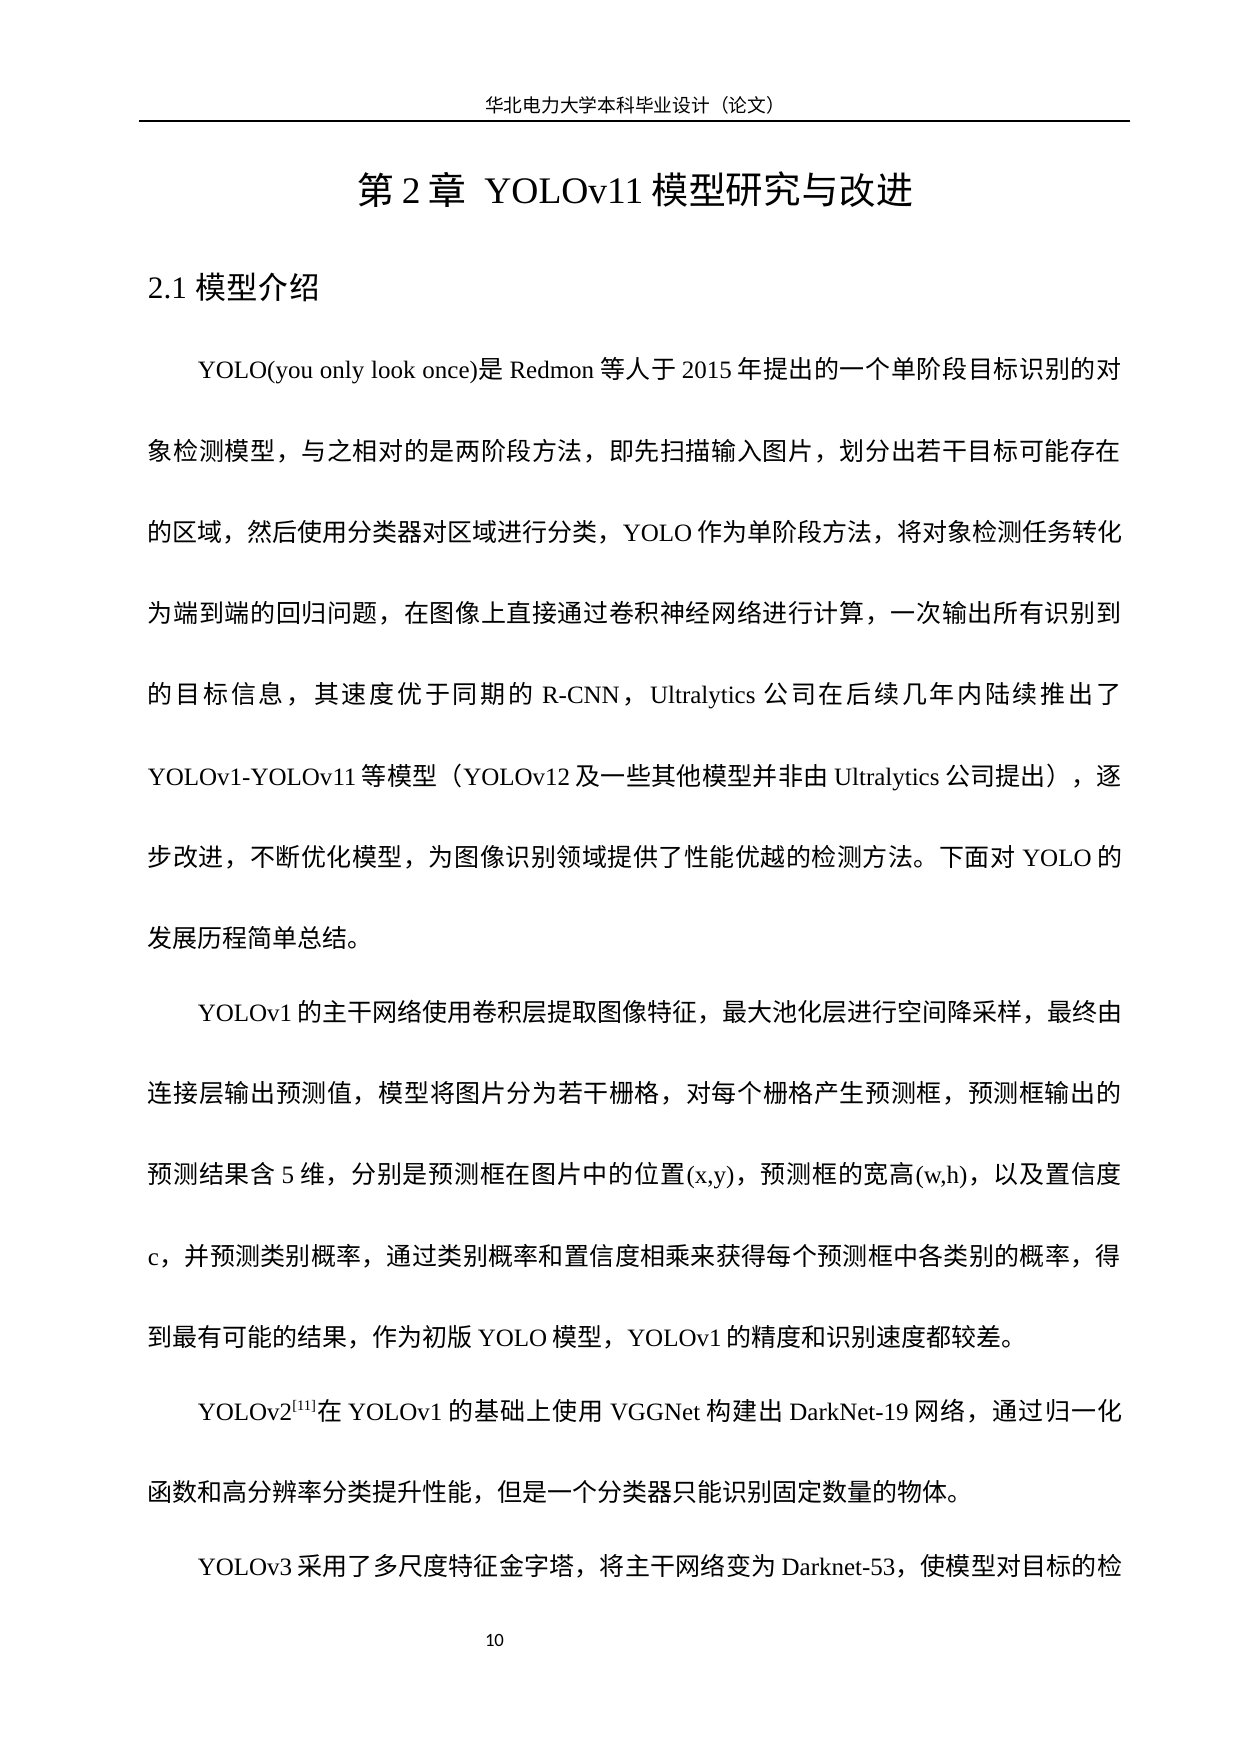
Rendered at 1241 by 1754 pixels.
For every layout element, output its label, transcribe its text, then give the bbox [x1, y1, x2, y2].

subtitle 第2章 YOLOv11模型研究与改进 [148, 156, 1122, 221]
text YOLO(you only look once)是Redmon等人于2015年提出的一个单阶段目标识别的对象检测模型，与之相对的是两阶段方法，即先扫描输入图片，划分出若干目标可能存在的区域，然后使用分类器对区域进行分类，YOLO作为单阶段方法，将对象检测任务转化为端到端的回归问题，在图像上直接通过卷积神经网络进行计算，一次输出所有识别到的目标信息，其速度优于同期的R-CNN，Ultralytics公司在后续几年内陆续推出了YOLOv1-YOLOv11等模型（YOLOv12及一些其他模型并非由Ultralytics公司提出），逐步改进，不断优化模型，为图像识别领域提供了性能优越的检测方法。下面对YOLO的发展历程简单总结。 [148, 335, 1122, 969]
subtitle 2.1 模型介绍 [148, 254, 1122, 319]
text YOLOv1的主干网络使用卷积层提取图像特征，最大池化层进行空间降采样，最终由连接层输出预测值，模型将图片分为若干栅格，对每个栅格产生预测框，预测框输出的预测结果含5维，分别是预测框在图片中的位置(x,y)，预测框的宽高(w,h)，以及置信度c，并预测类别概率，通过类别概率和置信度相乘来获得每个预测框中各类别的概率，得到最有可能的结果，作为初版YOLO模型，YOLOv1的精度和识别速度都较差。 [148, 978, 1122, 1368]
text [148, 1532, 1122, 1597]
text YOLOv2[11]在YOLOv1的基础上使用VGGNet构建出DarkNet-19网络，通过归一化函数和高分辨率分类提升性能，但是一个分类器只能识别固定数量的物体。 [148, 1377, 1122, 1523]
